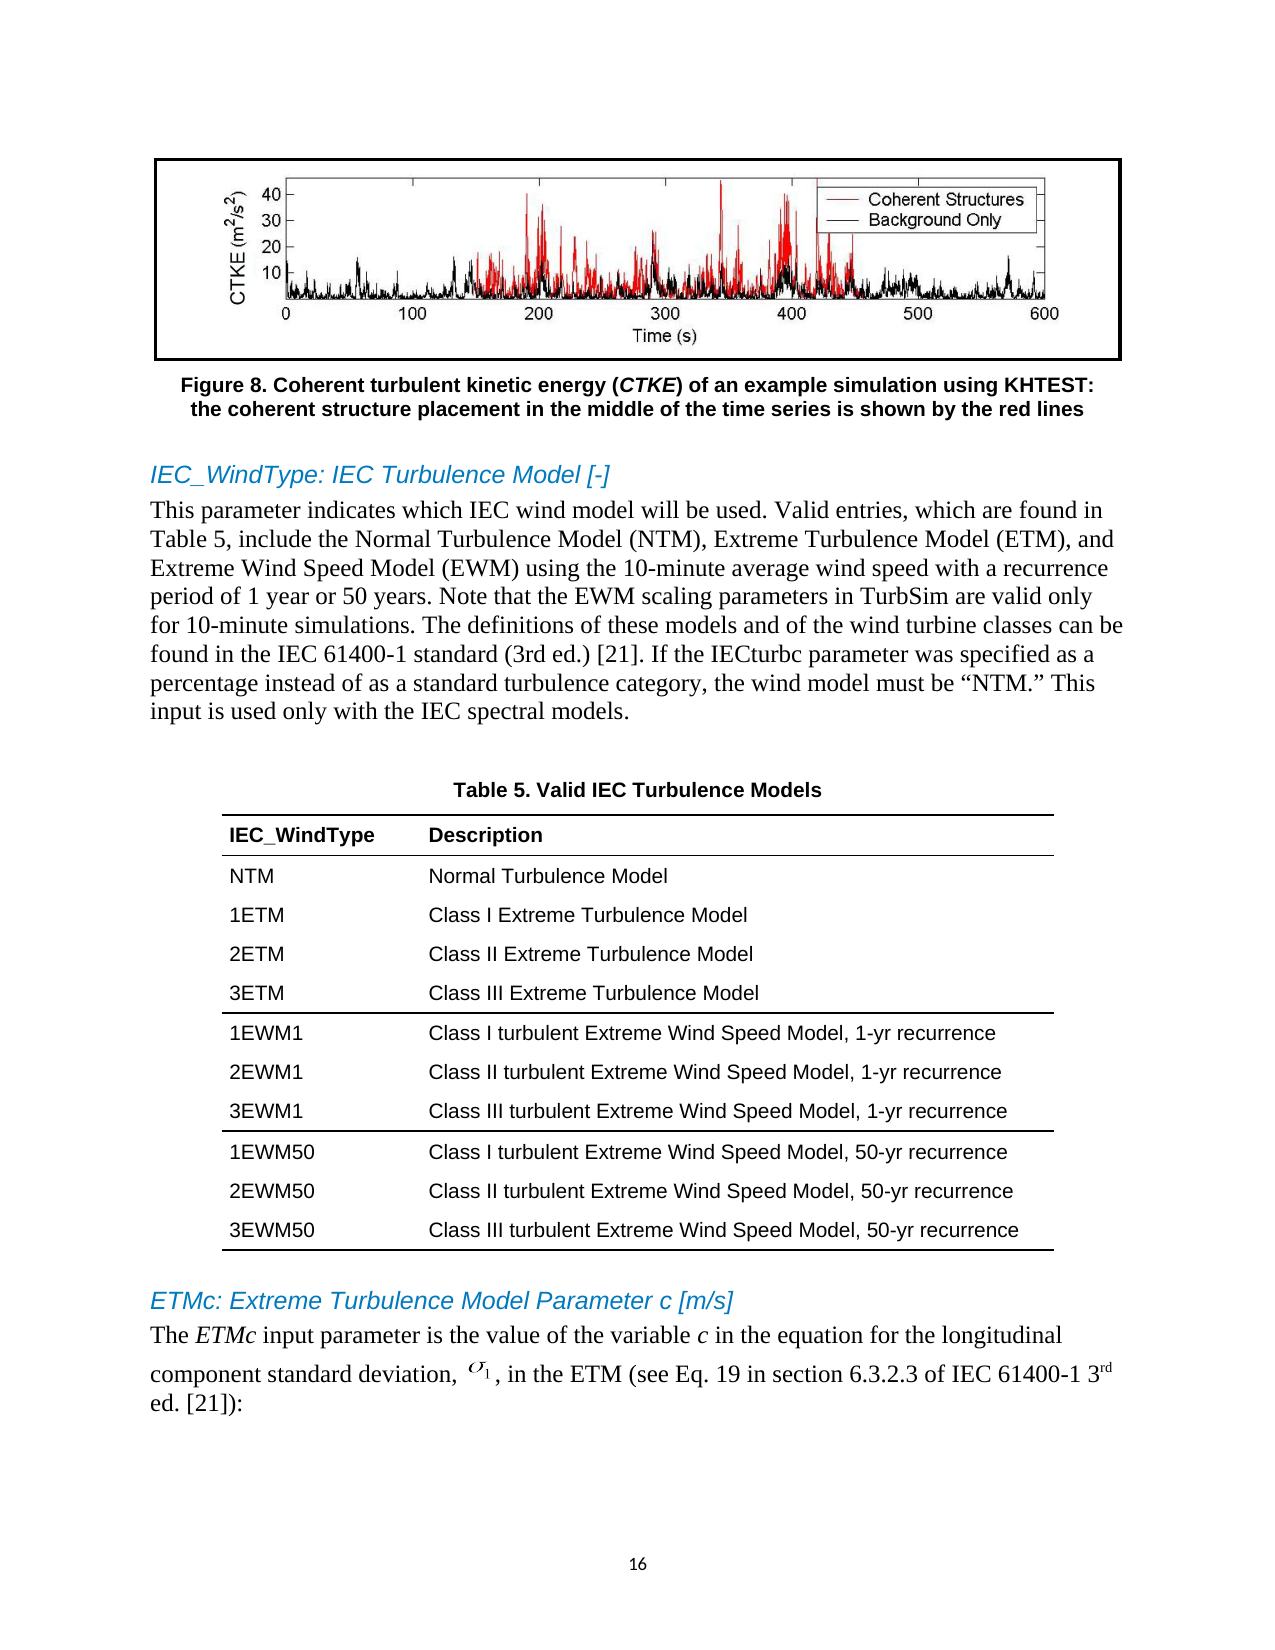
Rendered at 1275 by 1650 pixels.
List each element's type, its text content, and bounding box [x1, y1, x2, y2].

picture [211, 167, 1064, 356]
text ETMc: Extreme Turbulence Model Parameter c [m/s] [150, 1286, 1125, 1314]
text This parameter indicates which IEC wind model will be used. Valid entries, which are found in Table 5, include the Normal Turbulence Model (NTM), Extreme Turbulence Model (ETM), and Extreme Wind Speed Model (EWM) using the 10-minute average wind speed with a recurrence period of 1 year or 50 years. Note that the EWM scaling parameters in TurbSim are valid only for 10-minute simulations. The definitions of these models and of the wind turbine classes can be found in the IEC 61400-1 standard (3rd ed.) [21]. If the IECturbc parameter was specified as a percentage instead of as a standard turbulence category, the wind model must be “NTM.” This input is used only with the IEC spectral models. [150, 495, 1125, 725]
text IEC_WindType: IEC Turbulence Model [-] [150, 460, 1125, 489]
text The ETMc input parameter is the value of the variable c in the equation for the longitudinal component standard deviation, , in the ETM (see Eq. 19 in section 6.3.2.3 of IEC 61400-1 3rd ed. [21]): [150, 1321, 1125, 1417]
